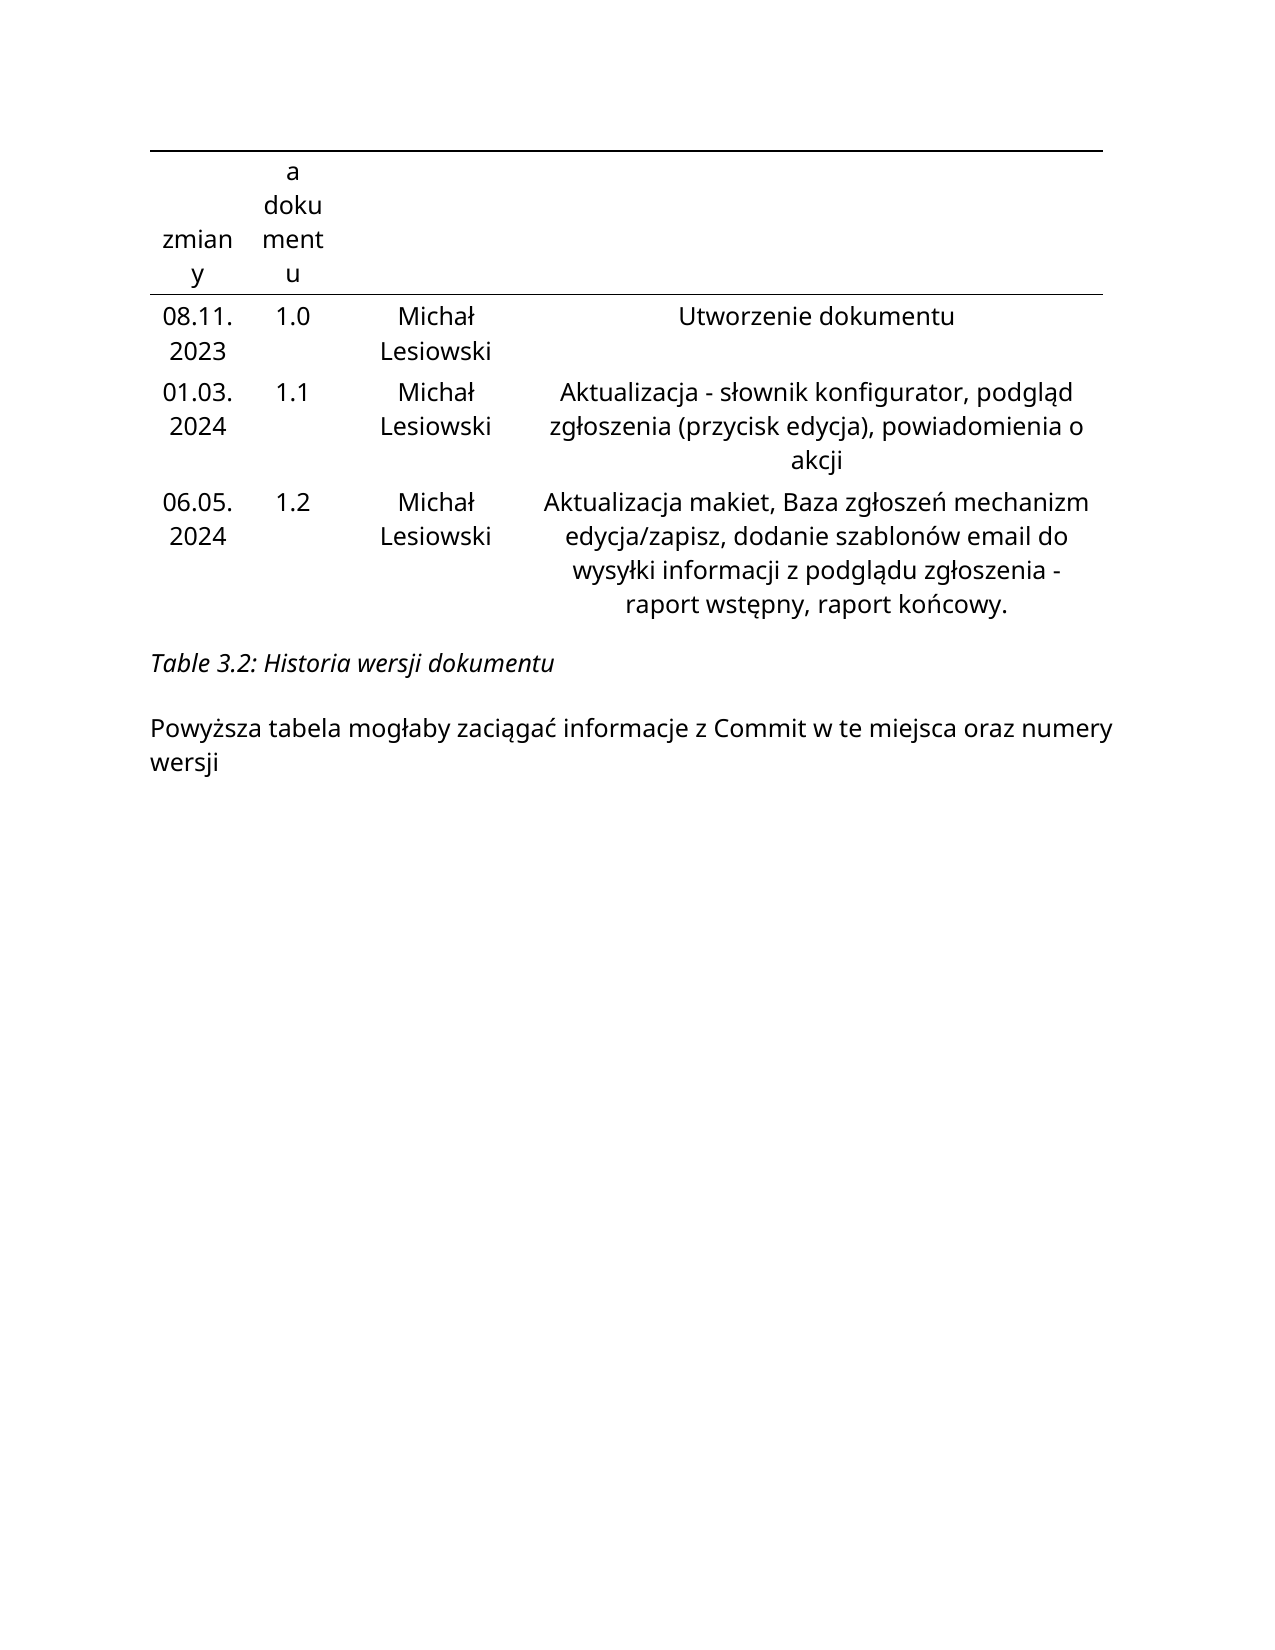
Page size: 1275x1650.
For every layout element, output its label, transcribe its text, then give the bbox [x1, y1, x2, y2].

text Powyższa tabela mogłaby zaciągać informacje z Commit w te miejsca oraz numery wersji [150, 711, 1125, 779]
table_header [139, 150, 1114, 692]
